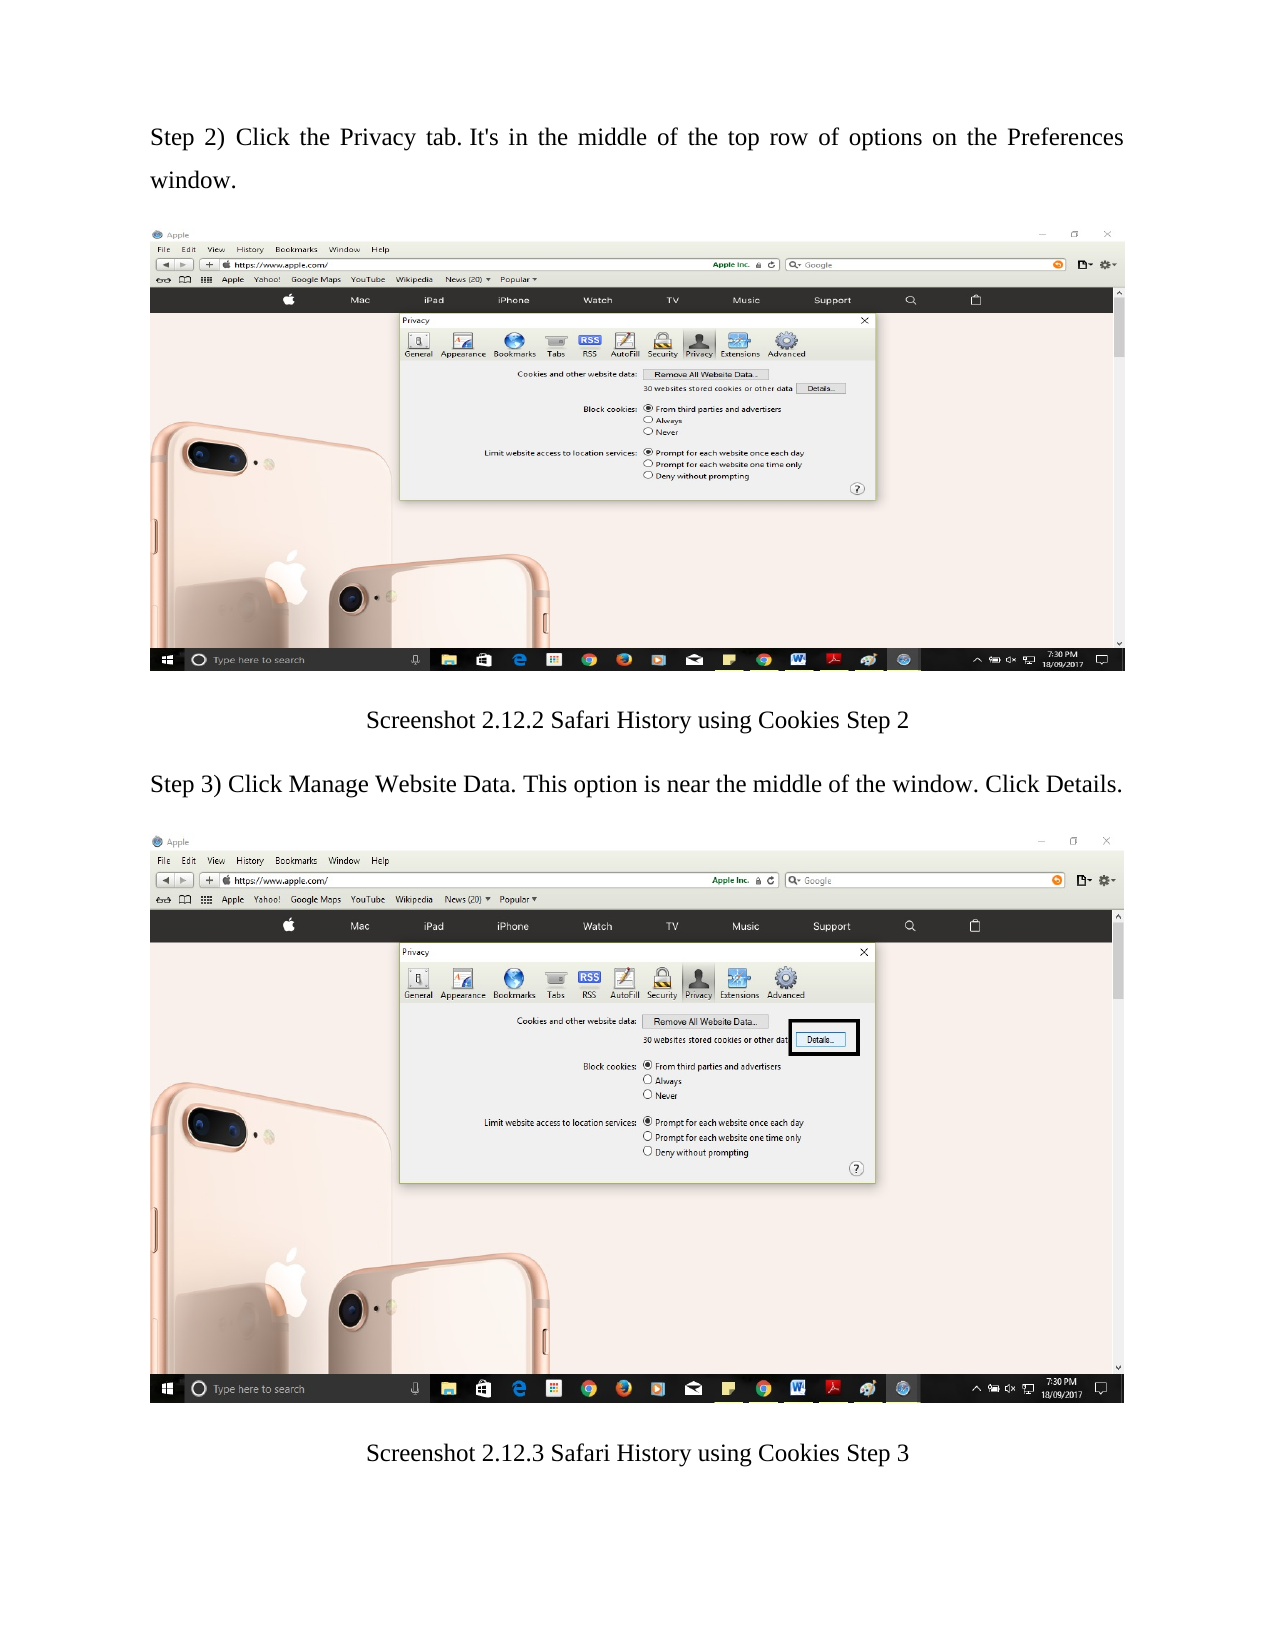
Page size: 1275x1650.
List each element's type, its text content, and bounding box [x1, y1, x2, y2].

text Step 2) Click the Privacy tab. It's in the middle of the top row of options on the Preferences window. [150, 122, 1125, 194]
text Screenshot 2.12.3 Safari History using Cookies Step 3 [150, 1438, 1125, 1467]
text Step 3) Click Manage Website Data. This option is near the middle of the window. Click Details. [150, 769, 1125, 798]
picture [150, 228, 1125, 671]
text Screenshot 2.12.2 Safari History using Cookies Step 2 [150, 706, 1125, 734]
picture [150, 833, 1124, 1403]
